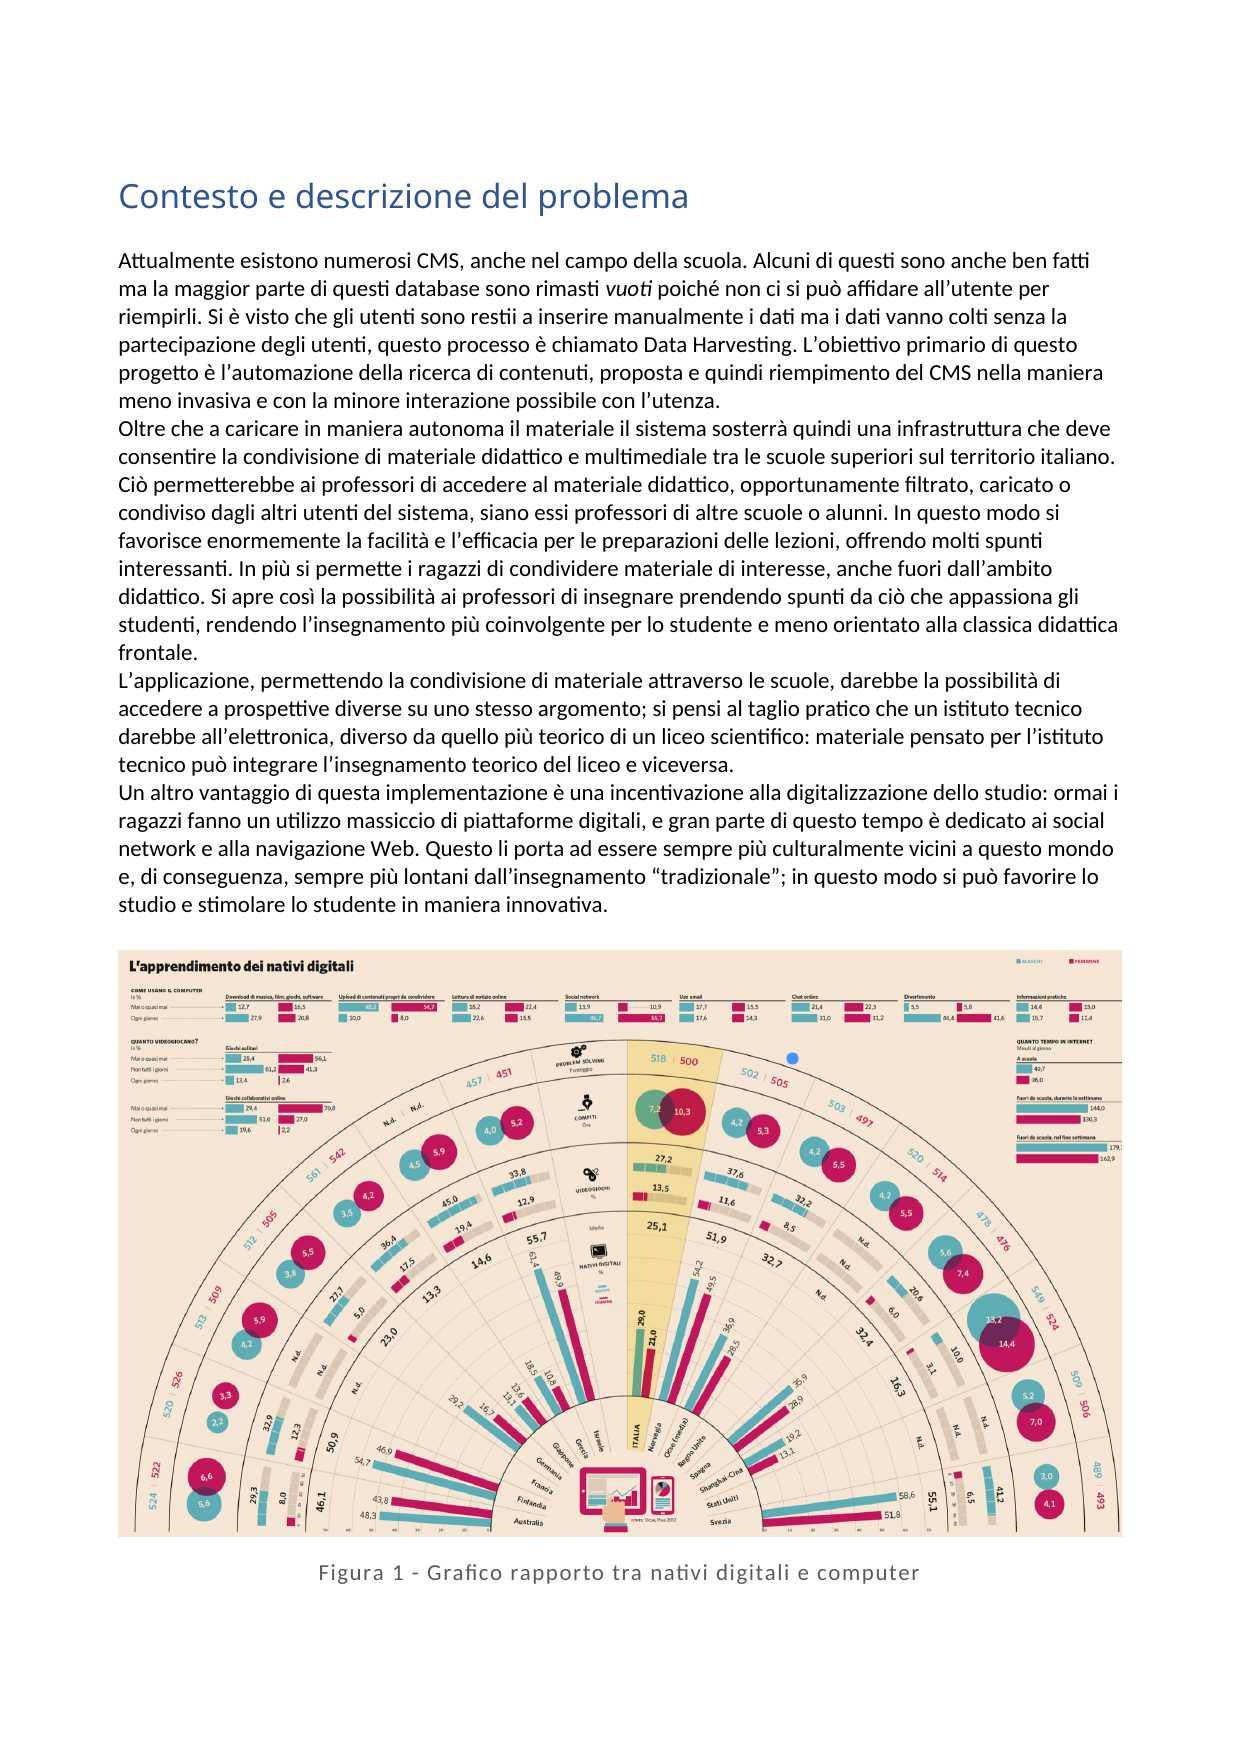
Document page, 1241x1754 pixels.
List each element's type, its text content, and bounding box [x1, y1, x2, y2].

text Ciò permetterebbe ai professori di accedere al materiale didattico, opportunamente filtrato, caricato o condiviso dagli altri utenti del sistema, siano essi professori di altre scuole o alunni. In questo modo si favorisce enormemente la facilità e l’efficacia per le preparazioni delle lezioni, offrendo molti spunti interessanti. In più si permette i ragazzi di condividere materiale di interesse, anche fuori dall’ambito didattico. Si apre così la possibilità ai professori di insegnare prendendo spunti da ciò che appassiona gli studenti, rendendo l’insegnamento più coinvolgente per lo studente e meno orientato alla classica didattica frontale. [118, 470, 1122, 666]
text Oltre che a caricare in maniera autonoma il materiale il sistema sosterrà quindi una infrastruttura che deve consentire la condivisione di materiale didattico e multimediale tra le scuole superiori sul territorio italiano. [118, 414, 1122, 470]
text Attualmente esistono numerosi CMS, anche nel campo della scuola. Alcuni di questi sono anche ben fatti ma la maggior parte di questi database sono rimasti vuoti poiché non ci si può affidare all’utente per riempirli. Si è visto che gli utenti sono restii a inserire manualmente i dati ma i dati vanno colti senza la partecipazione degli utenti, questo processo è chiamato Data Harvesting. L’obiettivo primario di questo progetto è l’automazione della ricerca di contenuti, proposta e quindi riempimento del CMS nella maniera meno invasiva e con la minore interazione possibile con l’utenza. [118, 246, 1122, 414]
subtitle Contesto e descrizione del problema [118, 173, 1122, 218]
text L’applicazione, permettendo la condivisione di materiale attraverso le scuole, darebbe la possibilità di accedere a prospettive diverse su uno stesso argomento; si pensi al taglio pratico che un istituto tecnico darebbe all’elettronica, diverso da quello più teorico di un liceo scientifico: materiale pensato per l’istituto tecnico può integrare l’insegnamento teorico del liceo e viceversa. [118, 666, 1122, 778]
text Figura 1 - Grafico rapporto tra nativi digitali e computer [118, 1558, 1122, 1586]
picture [118, 950, 1123, 1537]
text Un altro vantaggio di questa implementazione è una incentivazione alla digitalizzazione dello studio: ormai i ragazzi fanno un utilizzo massiccio di piattaforme digitali, e gran parte di questo tempo è dedicato ai social network e alla navigazione Web. Questo li porta ad essere sempre più culturalmente vicini a questo mondo e, di conseguenza, sempre più lontani dall’insegnamento “tradizionale”; in questo modo si può favorire lo studio e stimolare lo studente in maniera innovativa. [118, 778, 1122, 918]
